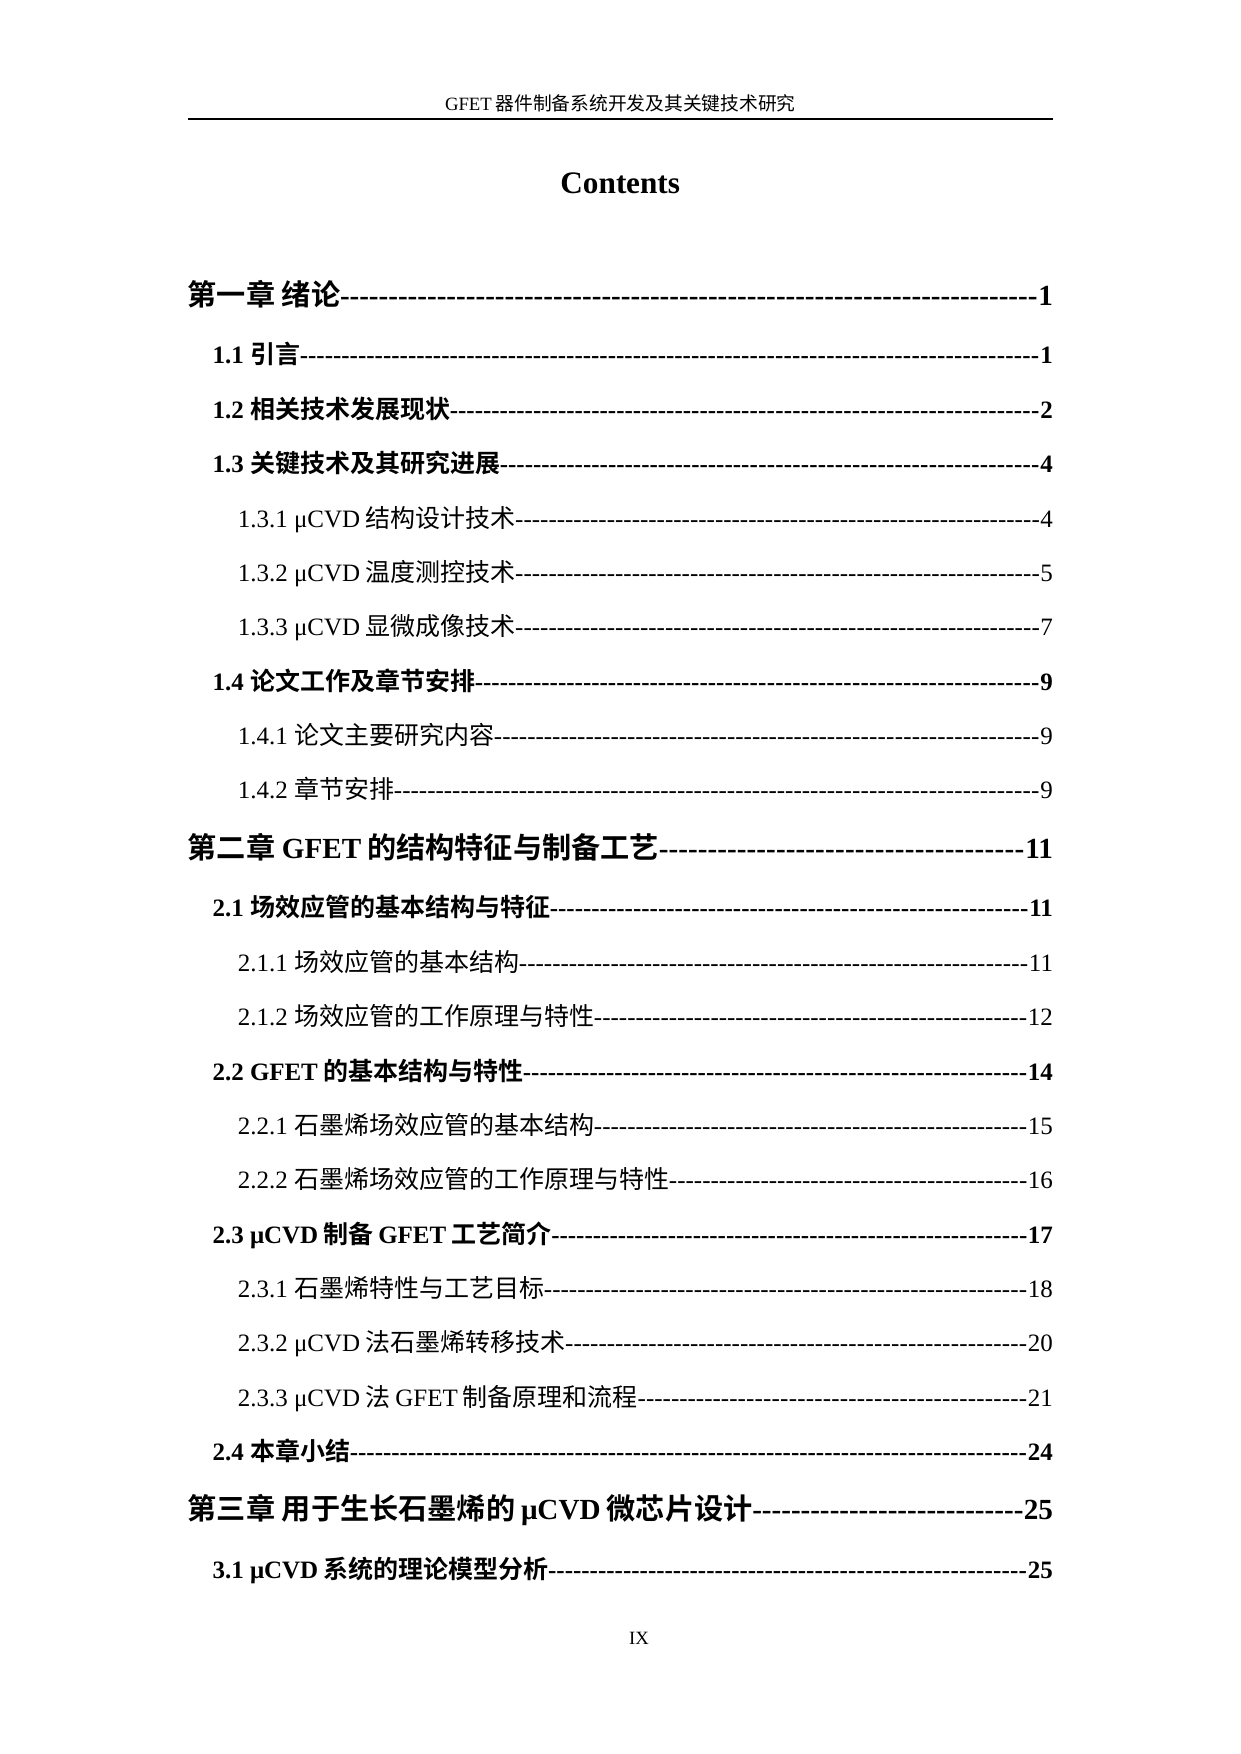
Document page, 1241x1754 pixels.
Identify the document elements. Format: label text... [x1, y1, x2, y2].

text 2.3.2 μCVD法石墨烯转移技术 20 [238, 1323, 1053, 1359]
text 2.3.3 μCVD法GFET制备原理和流程 21 [238, 1377, 1053, 1413]
text 2.3.1 石墨烯特性与工艺目标 18 [238, 1268, 1053, 1305]
text 1.3 关键技术及其研究进展 4 [212, 444, 1053, 480]
text 2.1 场效应管的基本结构与特征 11 [212, 888, 1053, 924]
text 1.4.1 论文主要研究内容 9 [238, 716, 1053, 752]
text 2.4 本章小结 24 [212, 1432, 1053, 1468]
text 1.1 引言 1 [212, 335, 1053, 371]
text 1.3.2 μCVD温度测控技术 5 [238, 552, 1053, 589]
text 第三章 用于生长石墨烯的μCVD微芯片设计 25 [187, 1486, 1053, 1528]
text 1.2 相关技术发展现状 2 [212, 389, 1053, 426]
text 1.4 论文工作及章节安排 9 [212, 661, 1053, 697]
text 第二章 GFET的结构特征与制备工艺 11 [187, 824, 1053, 867]
text 2.2.2 石墨烯场效应管的工作原理与特性 16 [238, 1160, 1053, 1196]
text 2.2 GFET的基本结构与特性 14 [212, 1051, 1053, 1087]
text 2.1.2 场效应管的工作原理与特性 12 [238, 997, 1053, 1033]
text 2.1.1 场效应管的基本结构 11 [238, 942, 1053, 978]
text 3.1 μCVD系统的理论模型分析 25 [212, 1549, 1053, 1586]
text 第一章 绪论 1 [187, 272, 1053, 314]
text 2.3 μCVD制备GFET工艺简介 17 [212, 1214, 1053, 1250]
text 2.2.1 石墨烯场效应管的基本结构 15 [238, 1105, 1053, 1142]
text 1.3.1 μCVD结构设计技术 4 [238, 498, 1053, 534]
text Contents [187, 164, 1053, 200]
text 1.3.3 μCVD显微成像技术 7 [238, 607, 1053, 643]
text 1.4.2 章节安排 9 [238, 770, 1053, 806]
